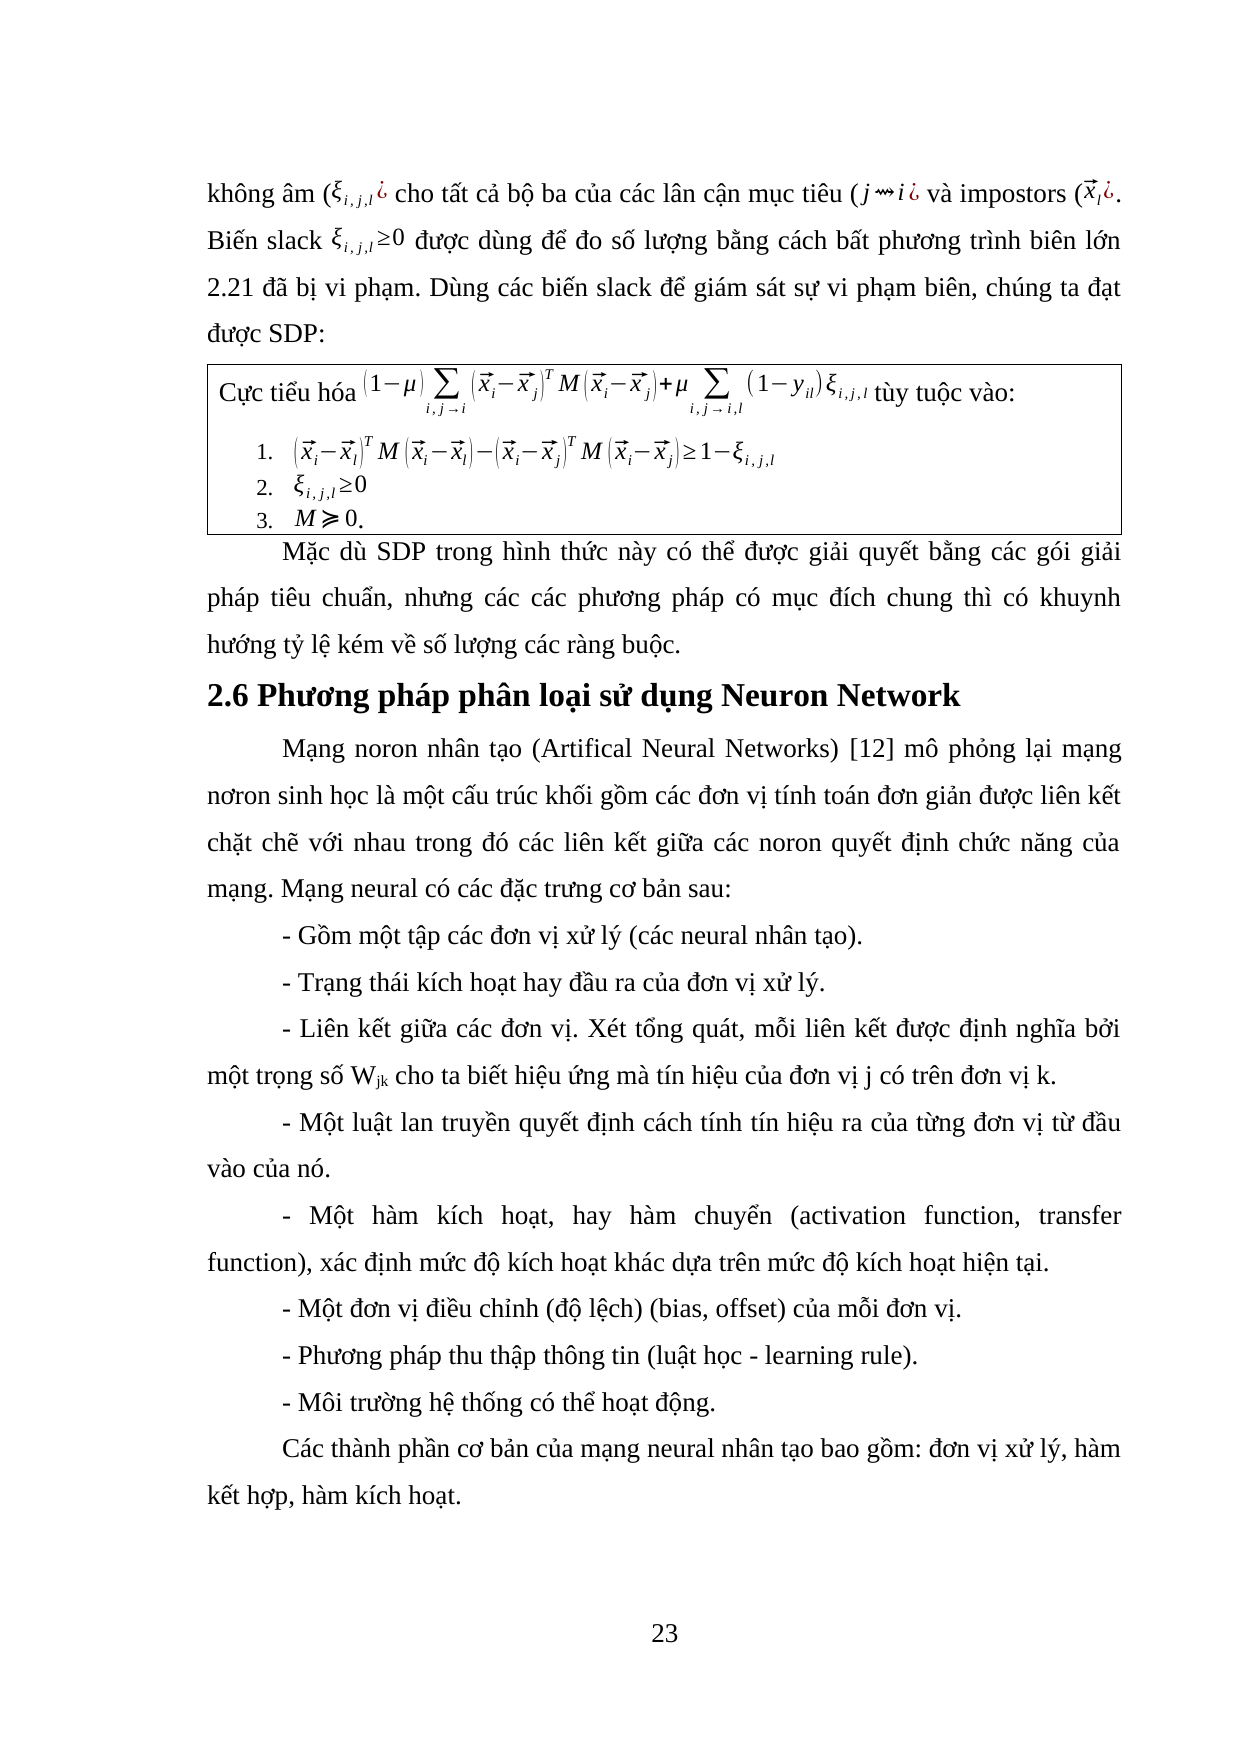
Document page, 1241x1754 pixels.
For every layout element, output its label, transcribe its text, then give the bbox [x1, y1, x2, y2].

text - Một luật lan truyền quyết định cách tính tín hiệu ra của từng đơn vị từ đầu vào của nó. [207, 1106, 1122, 1183]
table_header Cực tiểu hóa tùy tuộc vào: . [208, 365, 1121, 534]
text Các thành phần cơ bản của mạng neural nhân tạo bao gồm: đơn vị xử lý, hàm kết hợp, hàm kích hoạt. [207, 1432, 1122, 1510]
text - Liên kết giữa các đơn vị. Xét tổng quát, mỗi liên kết được định nghĩa bởi một trọng số Wjk cho ta biết hiệu ứng mà tín hiệu của đơn vị j có trên đơn vị k. [207, 1012, 1122, 1090]
text - Một đơn vị điều chỉnh (độ lệch) (bias, offset) của mỗi đơn vị. [207, 1292, 1122, 1323]
text Mặc dù SDP trong hình thức này có thể được giải quyết bằng các gói giải pháp tiêu chuẩn, nhưng các các phương pháp có mục đích chung thì có khuynh hướng tỷ lệ kém về số lượng các ràng buộc. [207, 535, 1122, 659]
text Mạng noron nhân tạo (Artifical Neural Networks) [12] mô phỏng lại mạng nơron sinh học là một cấu trúc khối gồm các đơn vị tính toán đơn giản được liên kết chặt chẽ với nhau trong đó các liên kết giữa các noron quyết định chức năng của mạng. Mạng neural có các đặc trưng cơ bản sau: [207, 732, 1122, 903]
text - Phương pháp thu thập thông tin (luật học - learning rule). [207, 1339, 1122, 1370]
text - Một hàm kích hoạt, hay hàm chuyển (activation function, transfer function), xác định mức độ kích hoạt khác dựa trên mức độ kích hoạt hiện tại. [207, 1199, 1122, 1277]
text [207, 177, 1122, 349]
text - Gồm một tập các đơn vị xử lý (các neural nhân tạo). [207, 919, 1122, 950]
subtitle 2.6 Phương pháp phân loại sử dụng Neuron Network [207, 675, 1122, 713]
text - Trạng thái kích hoạt hay đầu ra của đơn vị xử lý. [207, 966, 1122, 997]
text - Môi trường hệ thống có thể hoạt động. [207, 1386, 1122, 1417]
